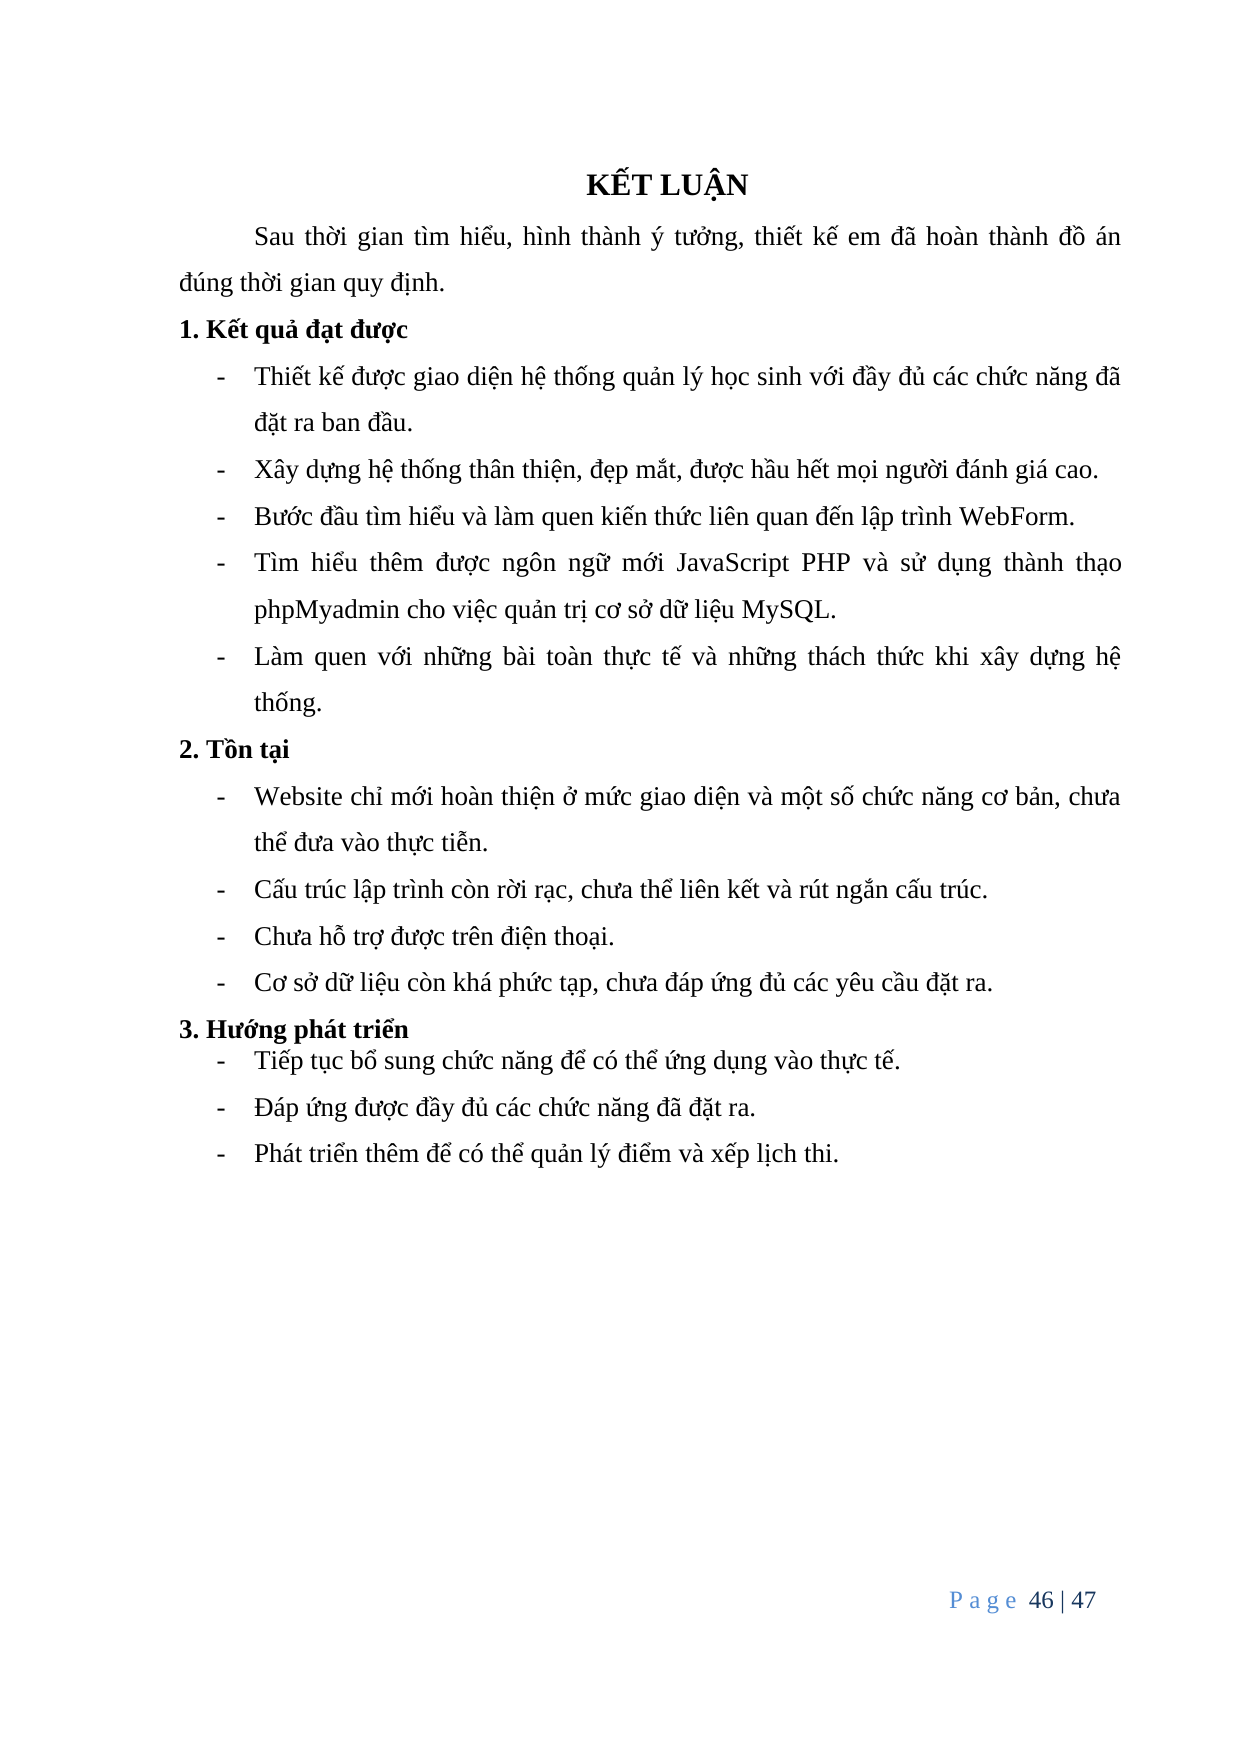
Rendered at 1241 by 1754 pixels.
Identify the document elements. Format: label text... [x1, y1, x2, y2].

list Tìm hiểu thêm được ngôn ngữ mới JavaScript PHP và sử dụng thành thạo phpMyadmin cho việc quản trị cơ sở dữ liệu MySQL. [216, 546, 1123, 624]
list Thiết kế được giao diện hệ thống quản lý học sinh với đầy đủ các chức năng đã đặt ra ban đầu. [216, 359, 1123, 437]
list Xây dựng hệ thống thân thiện, đẹp mắt, được hầu hết mọi người đánh giá cao. [216, 453, 1123, 484]
list Làm quen với những bài toàn thực tế và những thách thức khi xây dựng hệ thống. [216, 639, 1123, 717]
list Tiếp tục bổ sung chức năng để có thể ứng dụng vào thực tế. [216, 1044, 1123, 1075]
text Sau thời gian tìm hiểu, hình thành ý tưởng, thiết kế em đã hoàn thành đồ án đúng thời gian quy định. [179, 219, 1123, 297]
list Chưa hỗ trợ được trên điện thoại. [216, 919, 1123, 951]
list Phát triển thêm để có thể quản lý điểm và xếp lịch thi. [216, 1137, 1123, 1168]
subtitle 3. Hướng phát triển [179, 1013, 1123, 1044]
list Cấu trúc lập trình còn rời rạc, chưa thể liên kết và rút ngắn cấu trúc. [216, 873, 1123, 904]
list Đáp ứng được đầy đủ các chức năng đã đặt ra. [216, 1091, 1123, 1122]
list Bước đầu tìm hiểu và làm quen kiến thức liên quan đến lập trình WebForm. [216, 499, 1123, 531]
subtitle KẾT LUẬN [211, 166, 1123, 202]
list Website chỉ mới hoàn thiện ở mức giao diện và một số chức năng cơ bản, chưa thể đưa vào thực tiễn. [216, 779, 1123, 857]
subtitle 2. Tồn tại [179, 733, 1123, 764]
list Cơ sở dữ liệu còn khá phức tạp, chưa đáp ứng đủ các yêu cầu đặt ra. [216, 966, 1123, 997]
subtitle 1. Kết quả đạt được [179, 313, 1123, 344]
